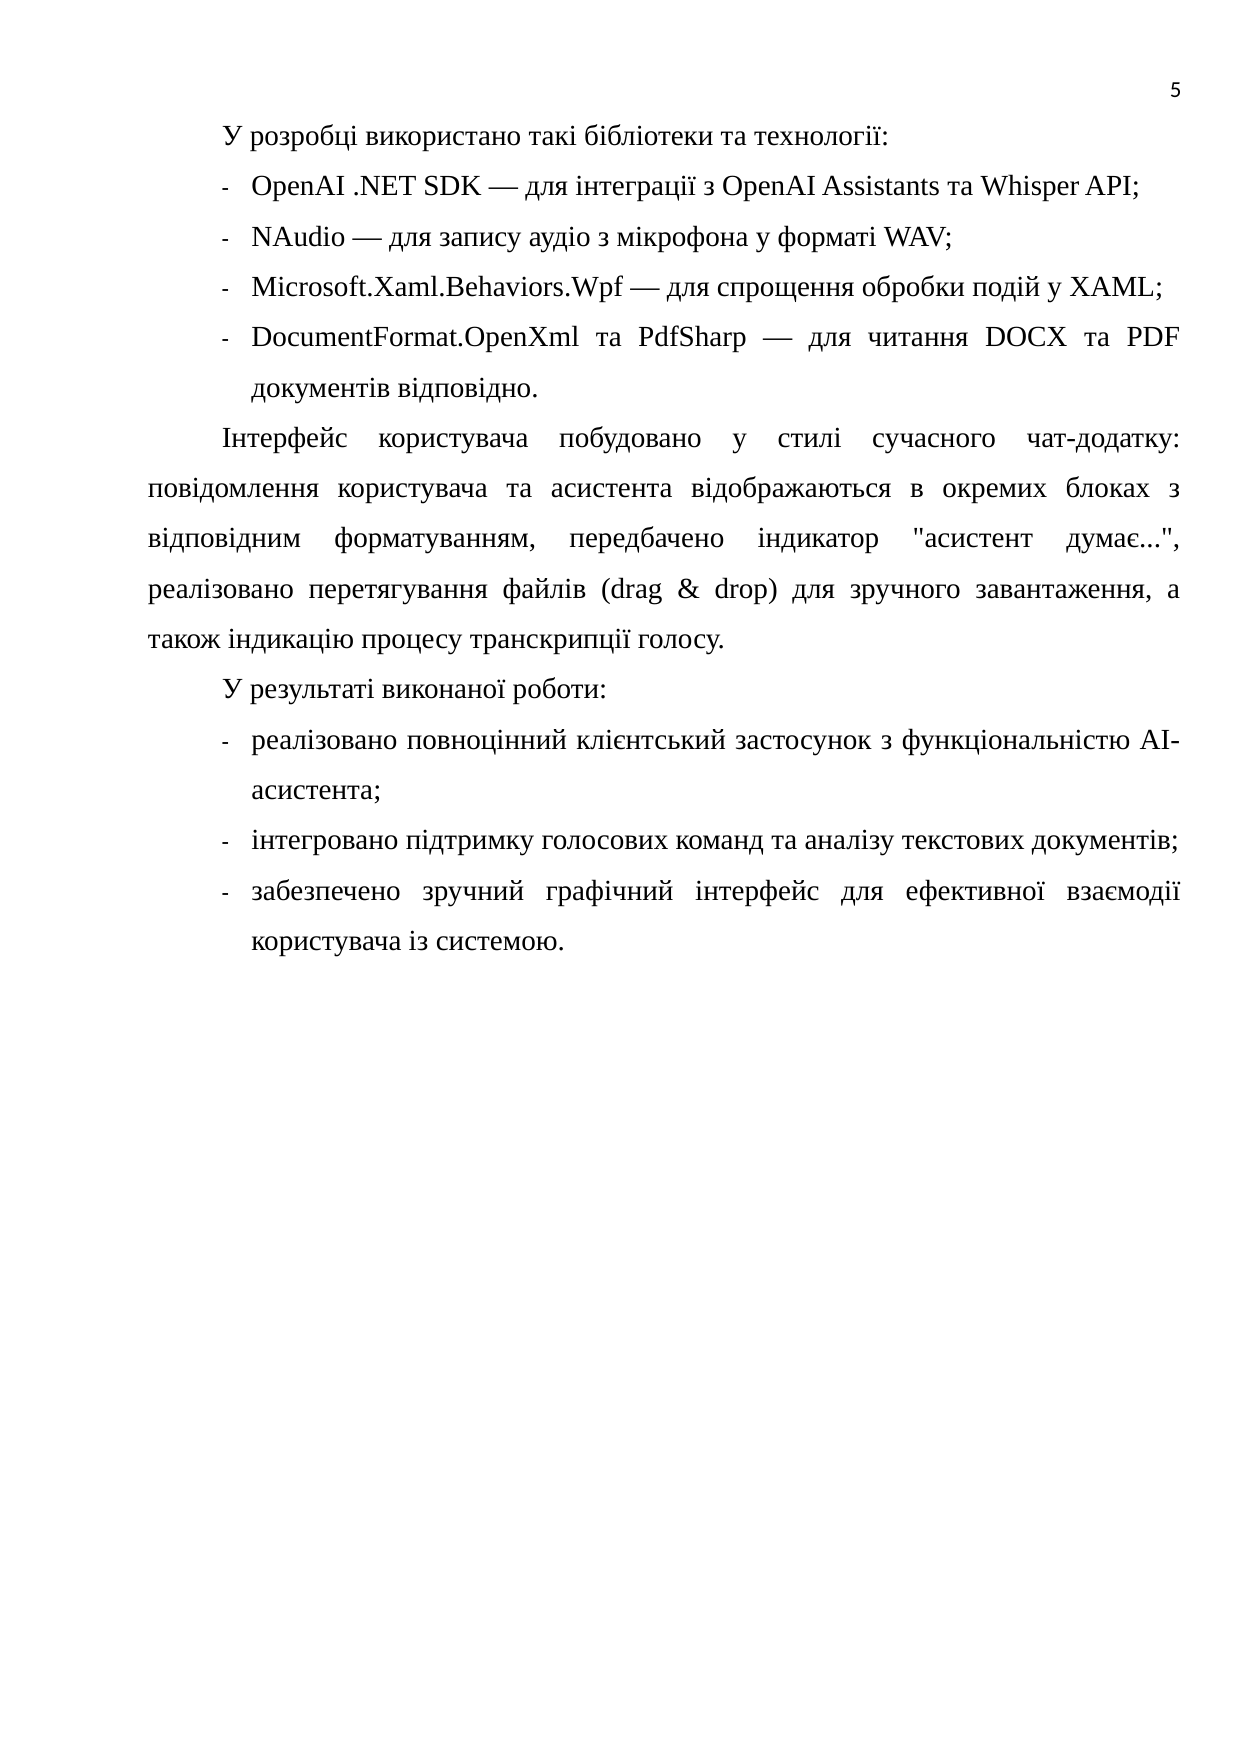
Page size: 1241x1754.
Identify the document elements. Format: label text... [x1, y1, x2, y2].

list NAudio — для запису аудіо з мікрофона у форматі WAV; [222, 219, 1181, 252]
list Microsoft.Xaml.Behaviors.Wpf — для спрощення обробки подій у XAML; [222, 269, 1181, 303]
text У розробці використано такі бібліотеки та технології: [222, 118, 1181, 152]
text У результаті виконаної роботи: [148, 672, 1181, 705]
list DocumentFormat.OpenXml та PdfSharp — для читання DOCX та PDF документів відповідно. [222, 319, 1181, 403]
text Інтерфейс користувача побудовано у стилі сучасного чат-додатку: повідомлення користувача та асистента відображаються в окремих блоках з відповідним форматуванням, передбачено індикатор "асистент думає...", реалізовано перетягування файлів (drag & drop) для зручного завантаження, а також індикацію процесу транскрипції голосу. [148, 420, 1181, 655]
list забезпечено зручний графічний інтерфейс для ефективної взаємодії користувача із системою. [222, 873, 1181, 957]
list OpenAI .NET SDK — для інтеграції з OpenAI Assistants та Whisper API; [222, 168, 1181, 202]
list реалізовано повноцінний клієнтський застосунок з функціональністю AI-асистента; [222, 722, 1181, 806]
list інтегровано підтримку голосових команд та аналізу текстових документів; [222, 822, 1181, 856]
